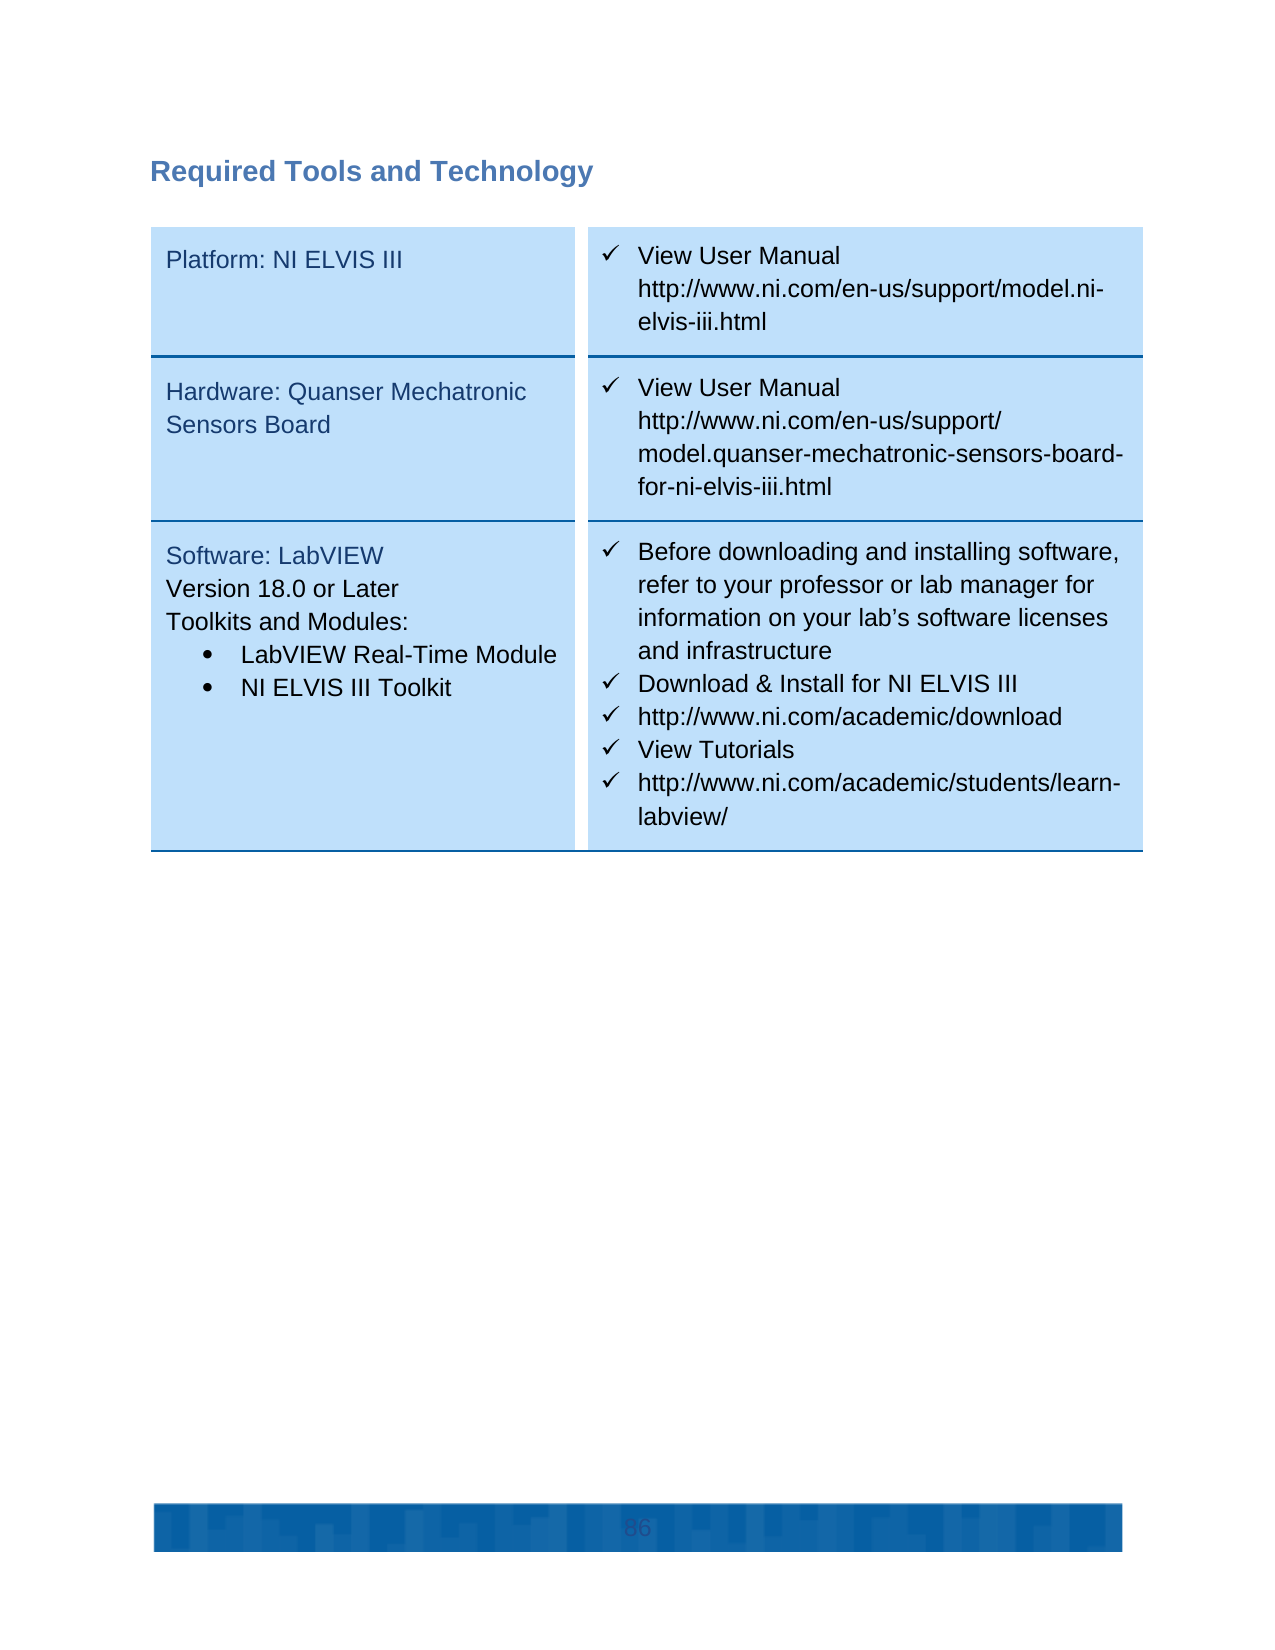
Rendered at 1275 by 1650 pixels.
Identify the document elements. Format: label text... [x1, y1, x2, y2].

table_cell View User Manual http://www.ni.com/en-us/support/model.quanser-mechatronic-sensors-board-for-ni-elvis-iii.html [588, 358, 1143, 520]
subtitle Required Tools and Technology [150, 154, 1125, 188]
table_header Platform: NI ELVIS III [151, 227, 575, 355]
table_header View User Manual http://www.ni.com/en-us/support/model.ni-elvis-iii.html [588, 227, 1143, 355]
table_cell Software: LabVIEW Version 18.0 or Later Toolkits and Modules: LabVIEW Real-Time Module NI ELVIS III Toolkit [151, 522, 575, 849]
picture [153, 1503, 1123, 1552]
table_cell Hardware: Quanser Mechatronic Sensors Board [151, 358, 575, 520]
table_cell Before downloading and installing software, refer to your professor or lab manager for information on your lab’s software licenses and infrastructure Download & Install for NI ELVIS III http://www.ni.com/academic/download View Tutorials http://www.ni.com/academic/students/learn-labview/ [588, 522, 1143, 849]
